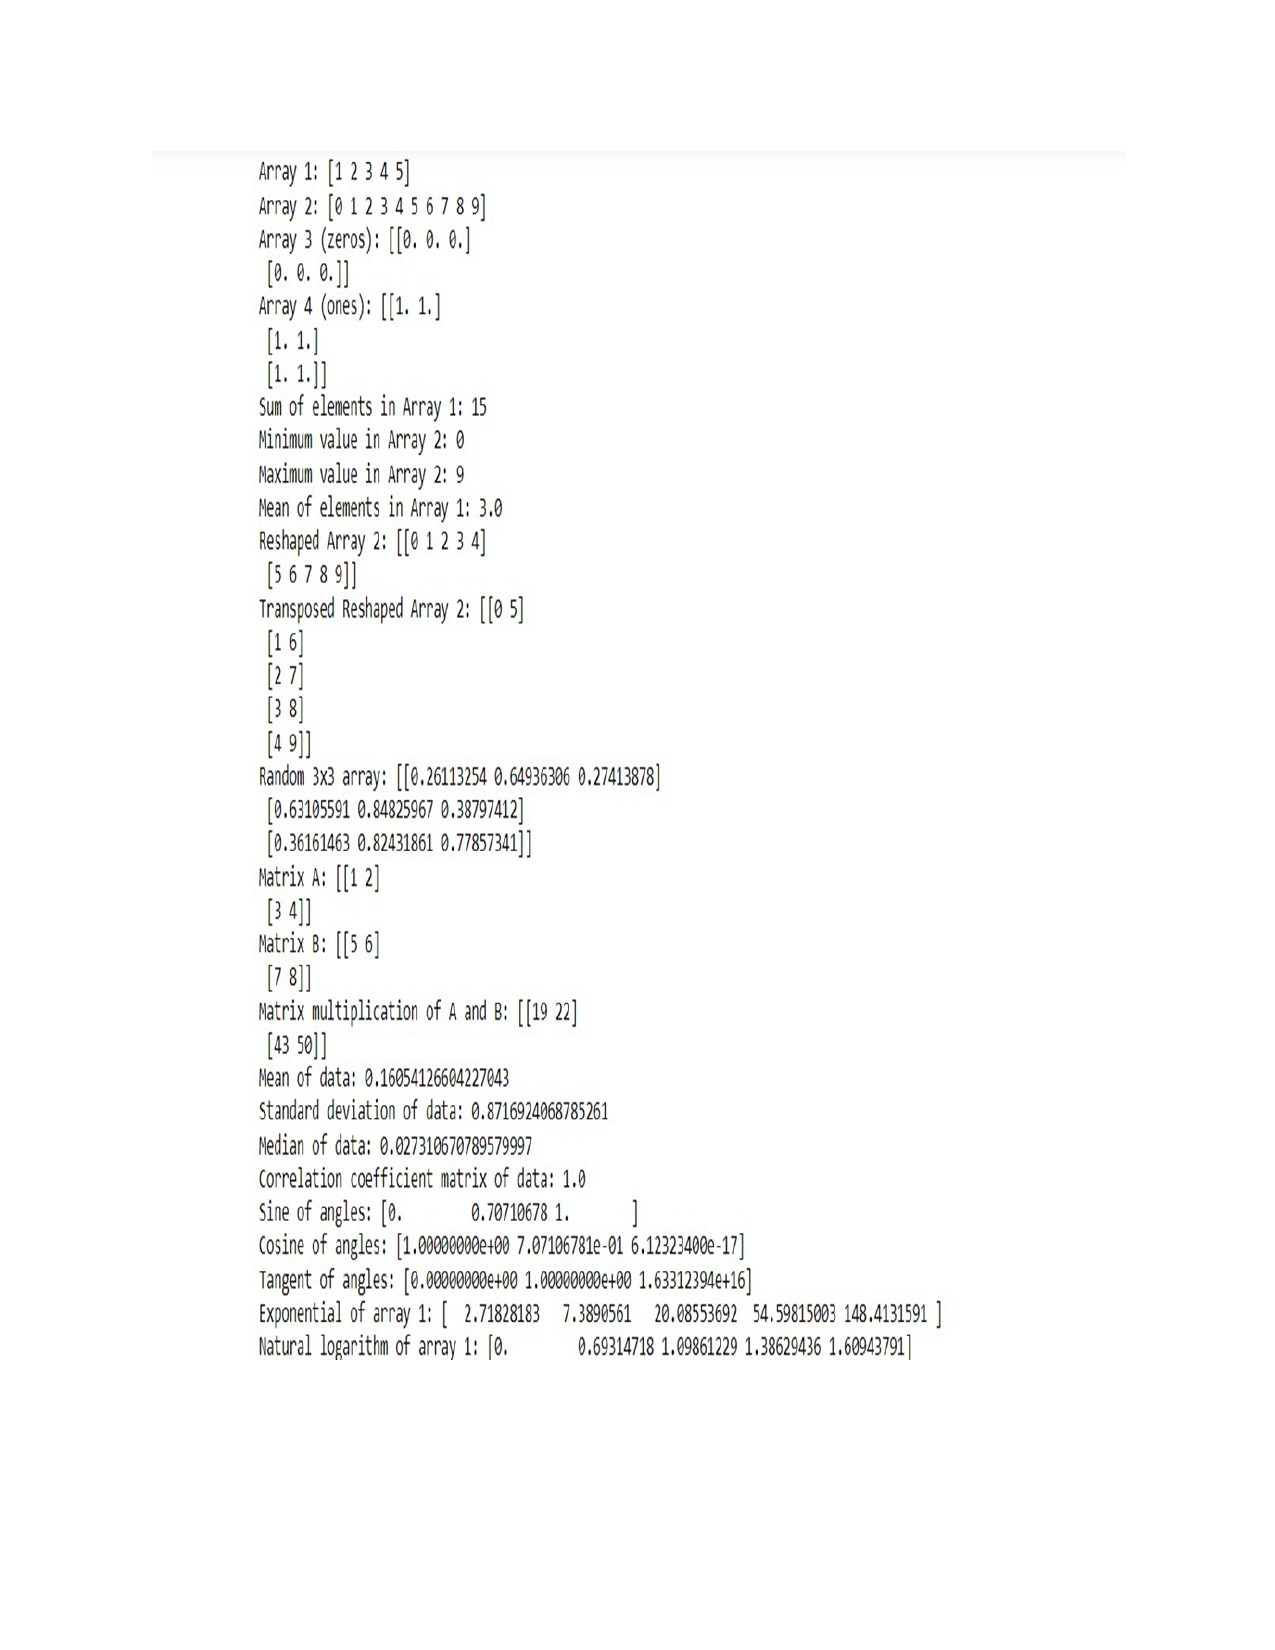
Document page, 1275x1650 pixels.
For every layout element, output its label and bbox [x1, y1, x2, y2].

picture [150, 150, 1125, 1361]
